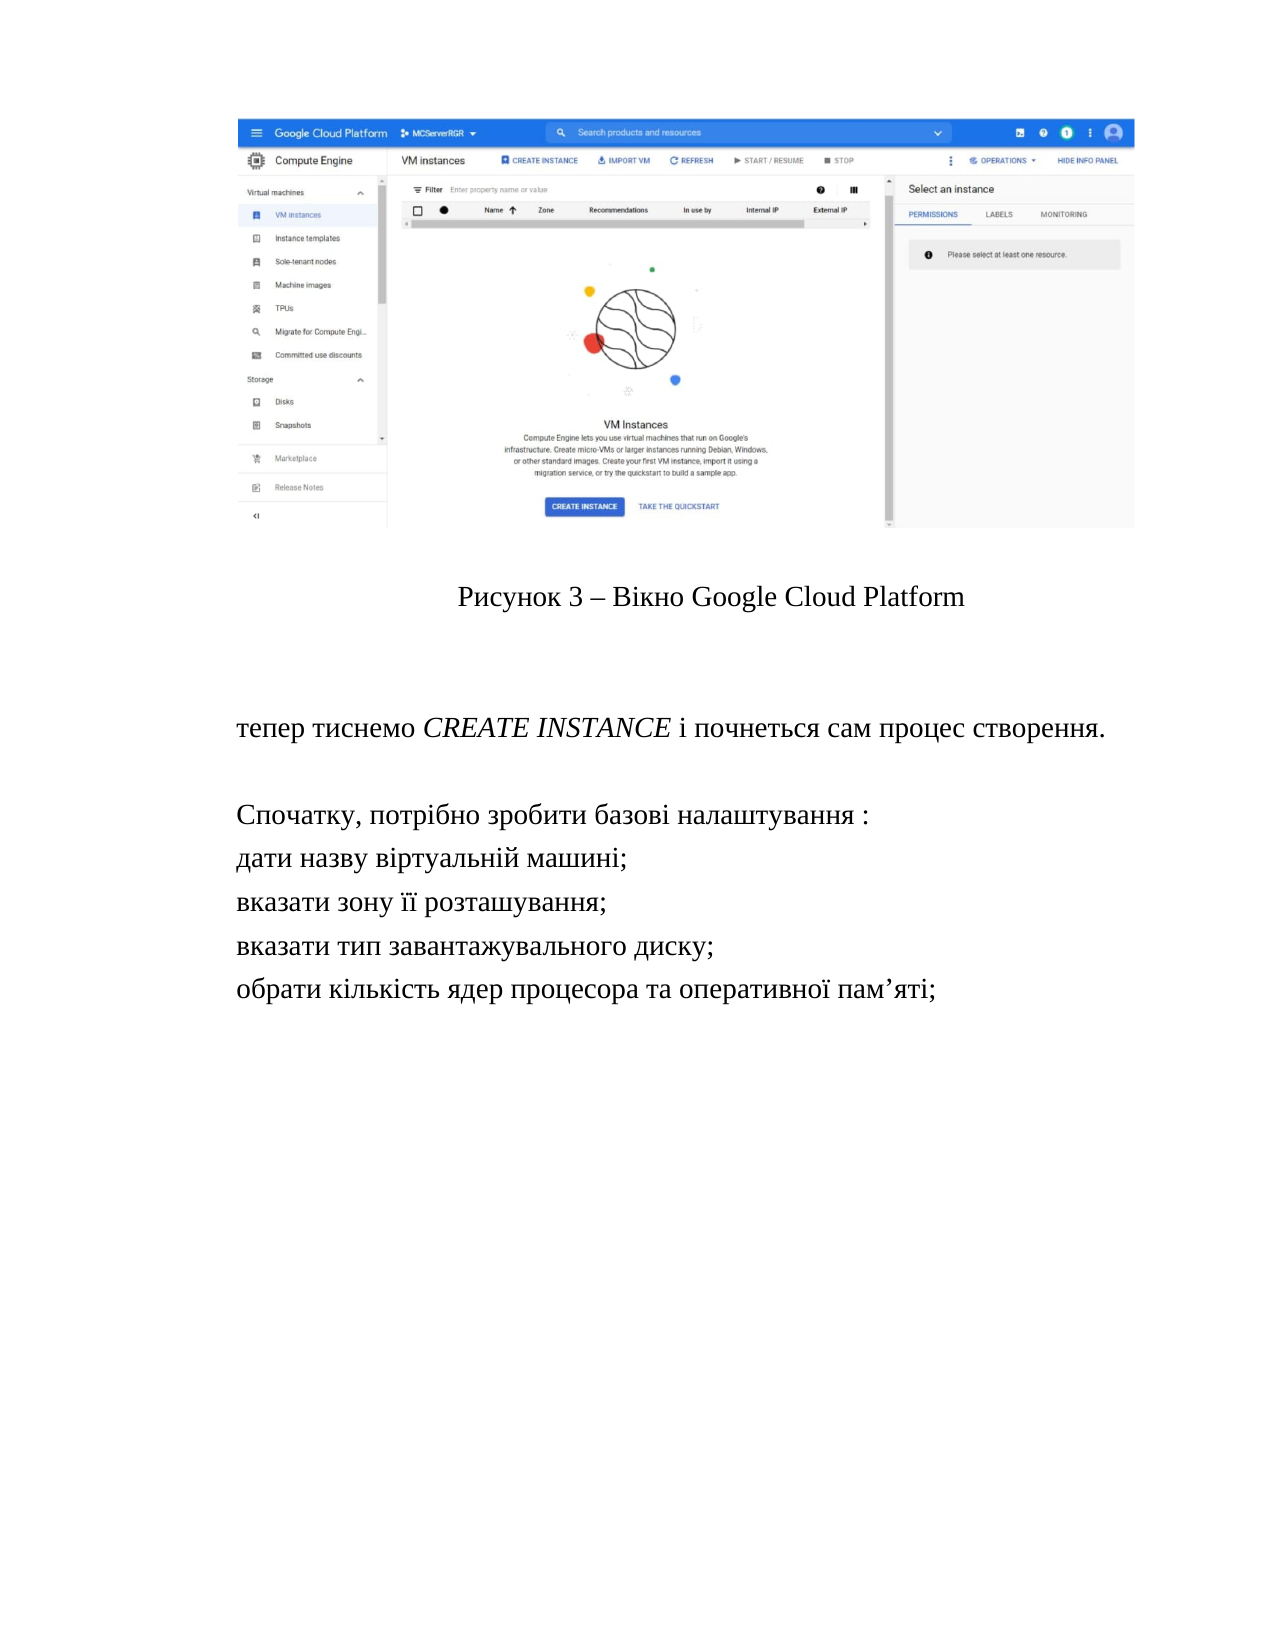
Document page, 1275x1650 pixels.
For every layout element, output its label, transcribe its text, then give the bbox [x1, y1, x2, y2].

text обрати кількість ядер процесора та оперативної пам’яті; [177, 971, 1186, 1005]
text вказати зону її розташування; [177, 884, 1186, 918]
text Рисунок 3 – Вікно Google Cloud Platform [177, 579, 1186, 613]
text тепер тиснемо CREATE INSTANCE і почнеться сам процес створення. [177, 710, 1186, 743]
text Спочатку, потрібно зробити базові налаштування : [177, 797, 1186, 831]
picture [236, 118, 1137, 528]
text дати назву віртуальній машині; [177, 841, 1186, 874]
text вказати тип завантажувального диску; [177, 928, 1186, 961]
